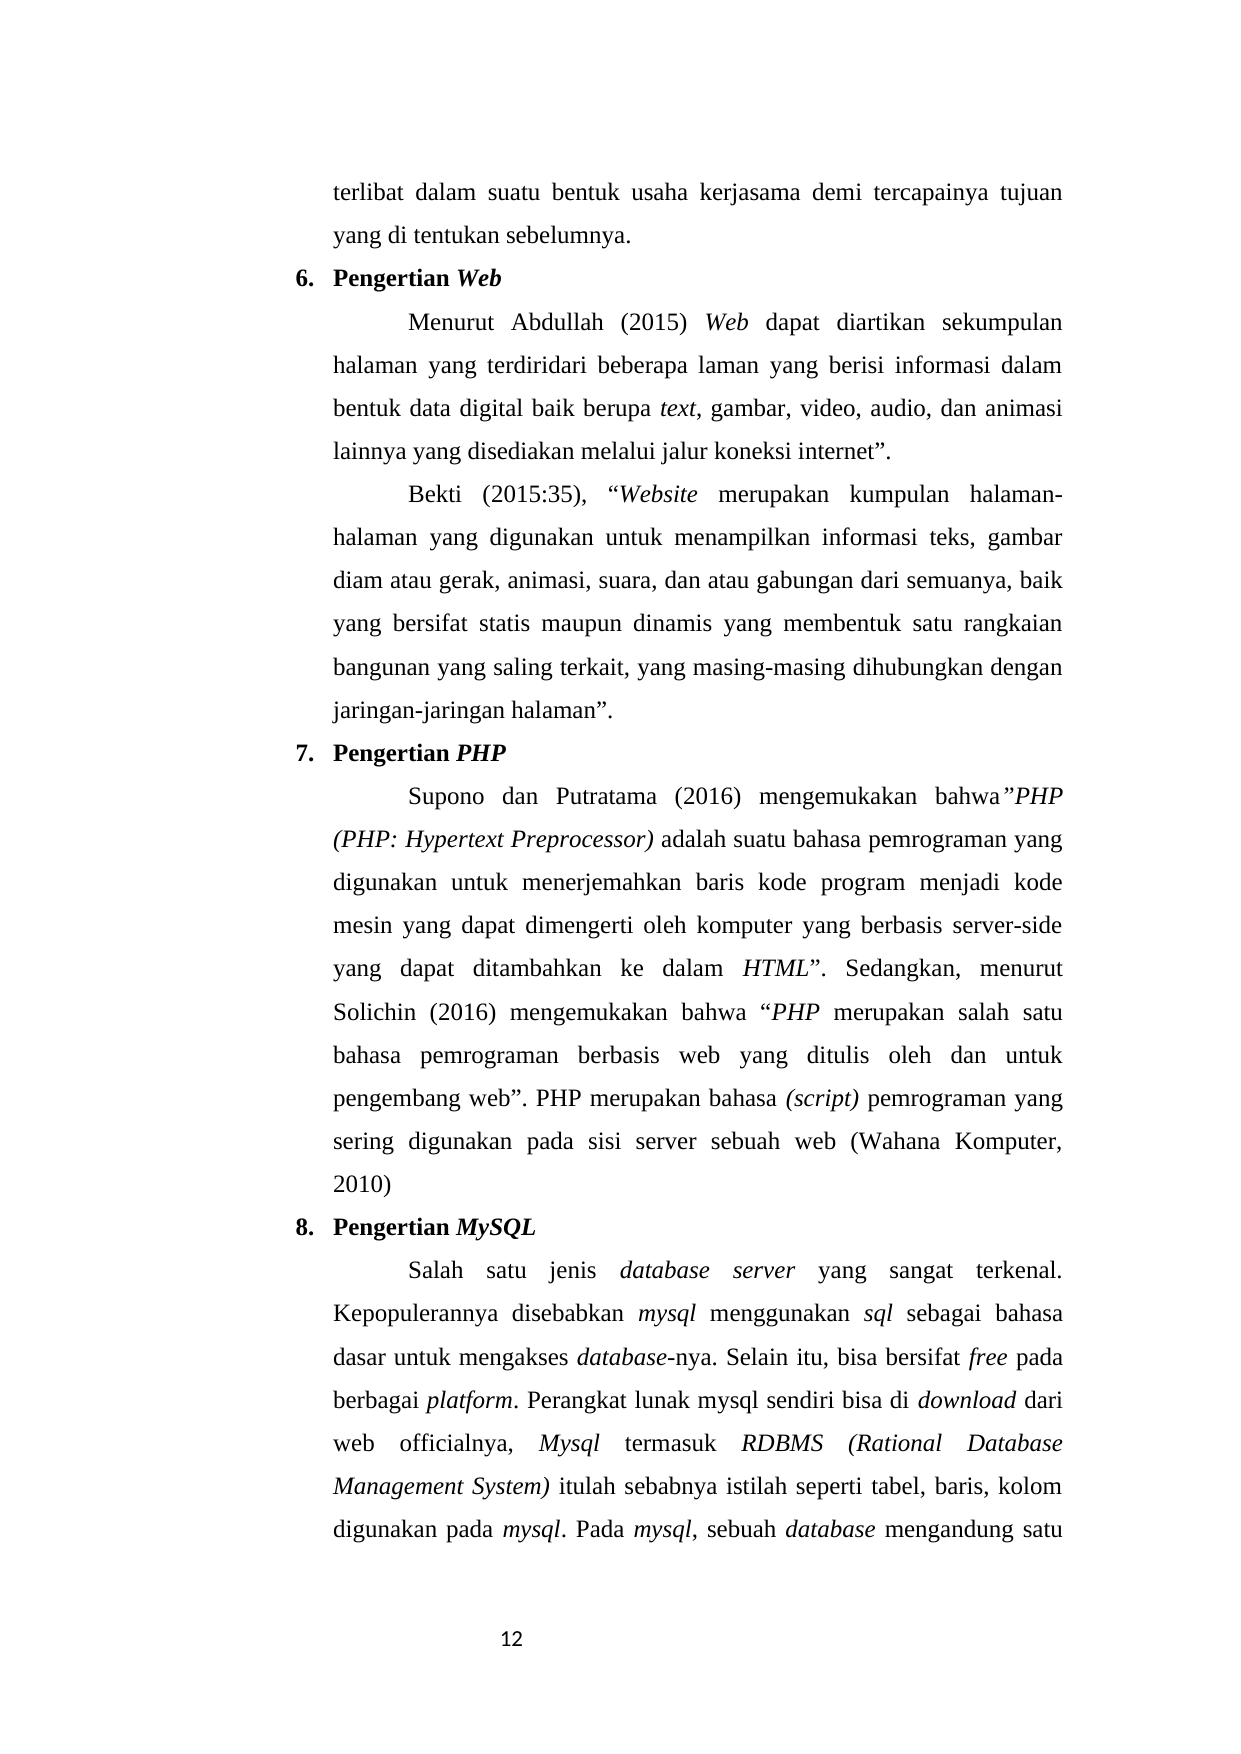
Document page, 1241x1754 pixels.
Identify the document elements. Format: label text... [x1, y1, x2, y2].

list Supono dan Putratama (2016) mengemukakan bahwa”PHP (PHP: Hypertext Preprocessor) adalah suatu bahasa pemrograman yang digunakan untuk menerjemahkan baris kode program menjadi kode mesin yang dapat dimengerti oleh komputer yang berbasis server-side yang dapat ditambahkan ke dalam HTML”. Sedangkan, menurut Solichin (2016) mengemukakan bahwa “PHP merupakan salah satu bahasa pemrograman berbasis web yang ditulis oleh dan untuk pengembang web”. PHP merupakan bahasa (script) pemrograman yang sering digunakan pada sisi server sebuah web (Wahana Komputer, 2010) [333, 781, 1063, 1198]
list Pengertian Web [295, 263, 1063, 292]
list Pengertian PHP [295, 738, 1063, 767]
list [333, 1255, 1063, 1543]
list Bekti (2015:35), “Website merupakan kumpulan halaman-halaman yang digunakan untuk menampilkan informasi teks, gambar diam atau gerak, animasi, suara, dan atau gabungan dari semuanya, baik yang bersifat statis maupun dinamis yang membentuk satu rangkaian bangunan yang saling terkait, yang masing-masing dihubungkan dengan jaringan-jaringan halaman”. [333, 479, 1063, 723]
list Menurut Abdullah (2015) Web dapat diartikan sekumpulan halaman yang terdiridari beberapa laman yang berisi informasi dalam bentuk data digital baik berupa text, gambar, video, audio, dan animasi lainnya yang disediakan melalui jalur koneksi internet”. [333, 307, 1063, 465]
list Pengertian MySQL [295, 1212, 1063, 1241]
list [333, 177, 1063, 249]
